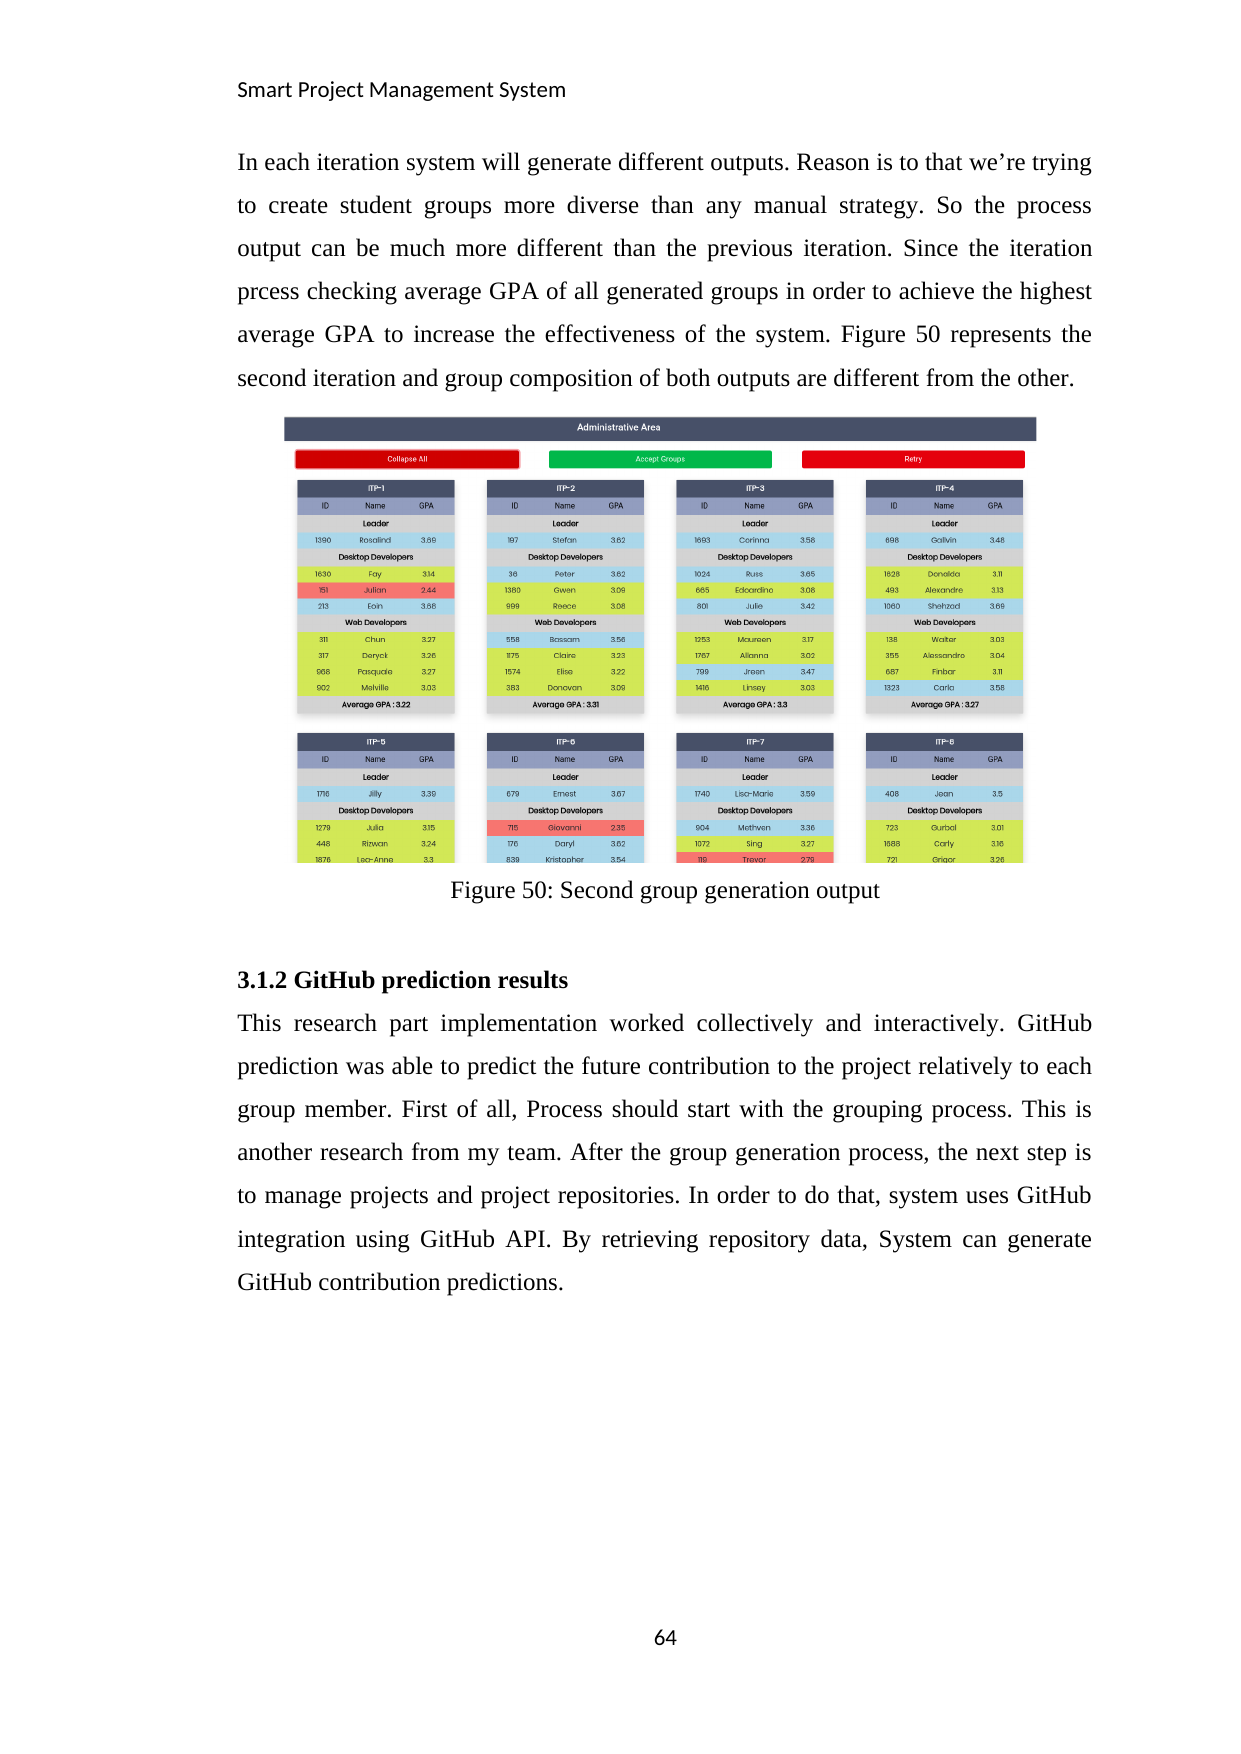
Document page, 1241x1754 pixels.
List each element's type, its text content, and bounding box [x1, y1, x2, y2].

subtitle 3.1.2 GitHub prediction results [237, 965, 1093, 994]
picture [284, 416, 1037, 863]
text This research part implementation worked collectively and interactively. GitHub prediction was able to predict the future contribution to the project relatively to each group member. First of all, Process should start with the grouping process. This is another research from my team. After the group generation process, the next step is to manage projects and project repositories. In order to do that, system uses GitHub integration using GitHub API. By retrieving repository data, System can generate GitHub contribution predictions. [237, 1008, 1093, 1296]
text In each iteration system will generate different outputs. Reason is to that we’re trying to create student groups more diverse than any manual strategy. So the process output can be much more different than the previous iteration. Since the iteration prcess checking average GPA of all generated groups in order to achieve the highest average GPA to increase the effectiveness of the system. Figure 50 represents the second iteration and group composition of both outputs are different from the other. [237, 147, 1093, 391]
subtitle Figure 50: Second group generation output [237, 875, 1093, 904]
